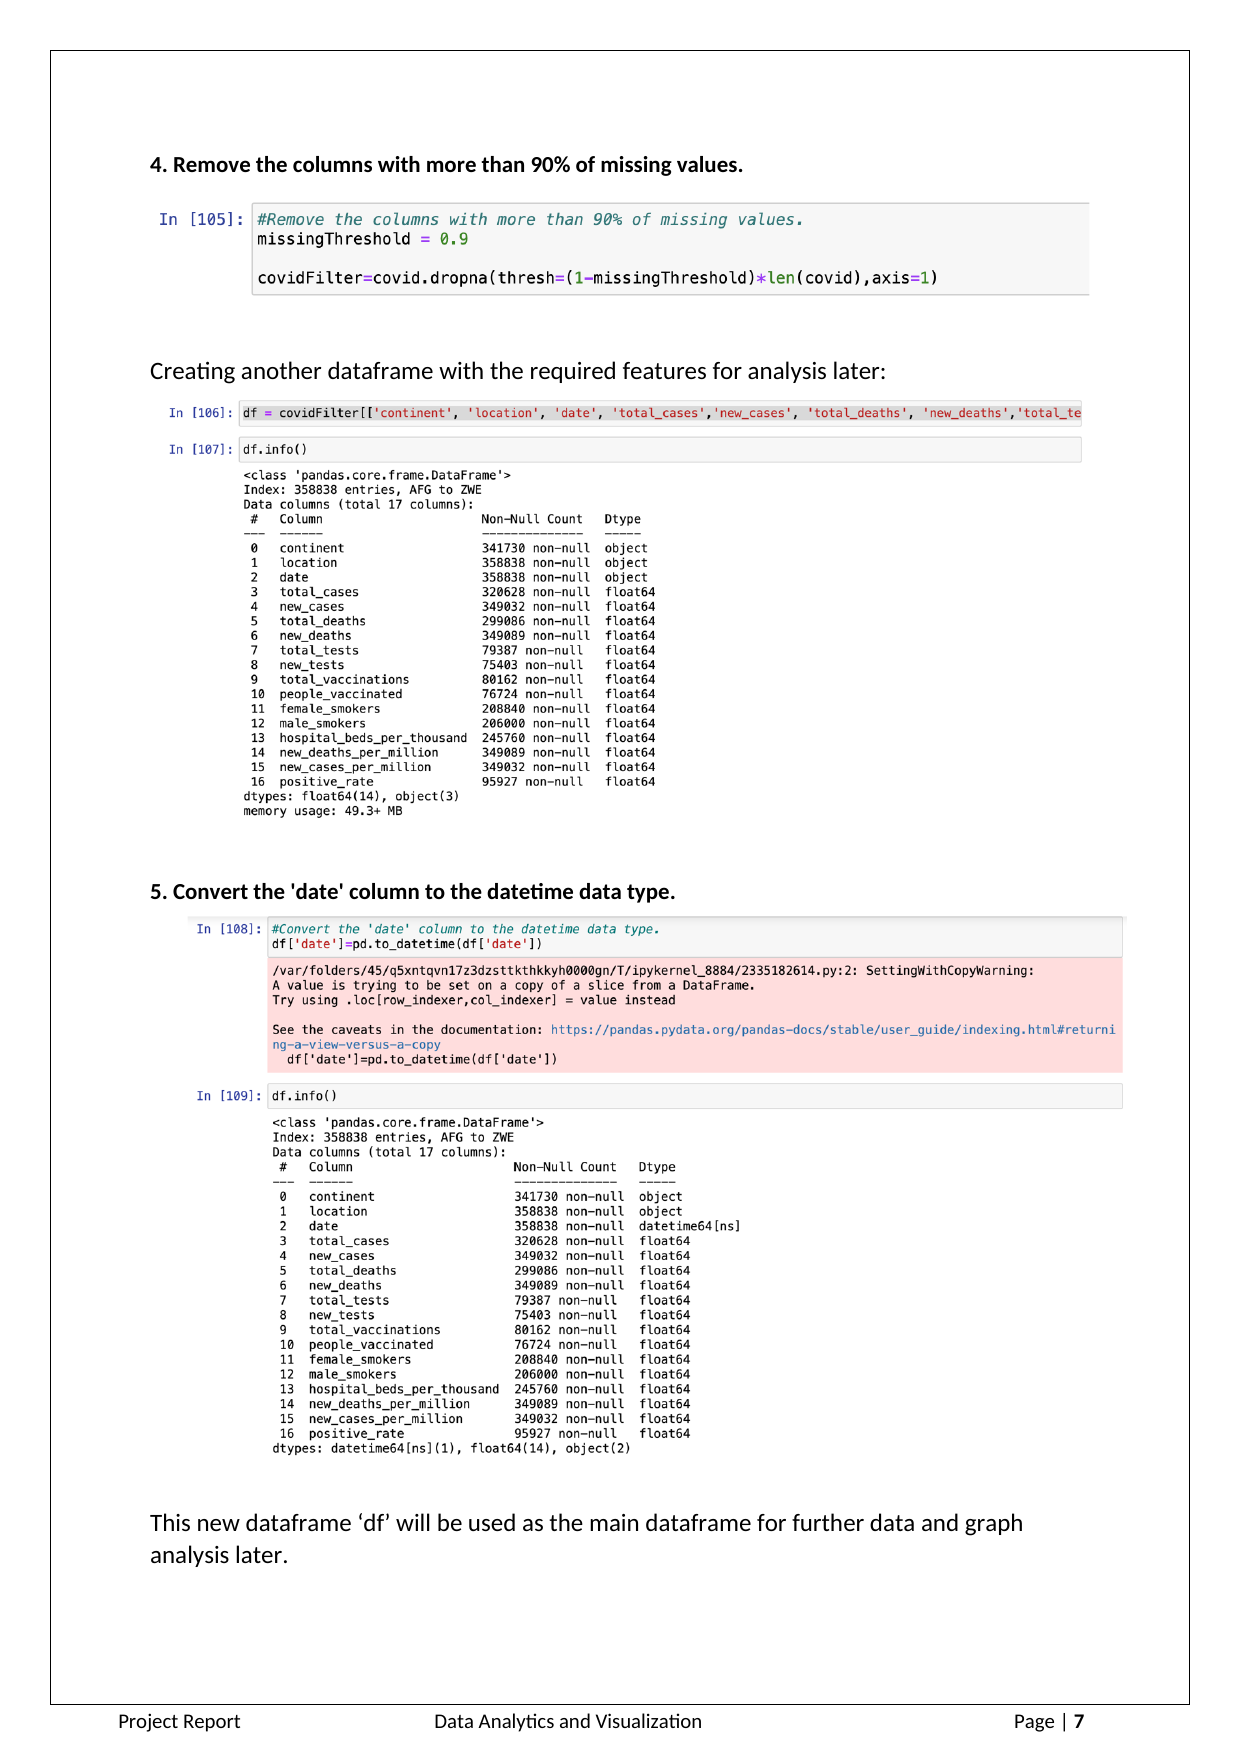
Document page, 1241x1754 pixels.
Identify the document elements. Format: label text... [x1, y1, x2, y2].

picture [150, 188, 1090, 306]
text This new dataframe ‘df’ will be used as the main dataframe for further data and graph analysis later. [150, 1507, 1090, 1570]
picture [187, 915, 1127, 1458]
text Creating another dataframe with the required features for analysis later: [150, 355, 1090, 385]
picture [150, 396, 1090, 829]
text 5. Convert the 'date' column to the datetime data type. [150, 877, 1090, 905]
text 4. Remove the columns with more than 90% of missing values. [150, 150, 1090, 178]
